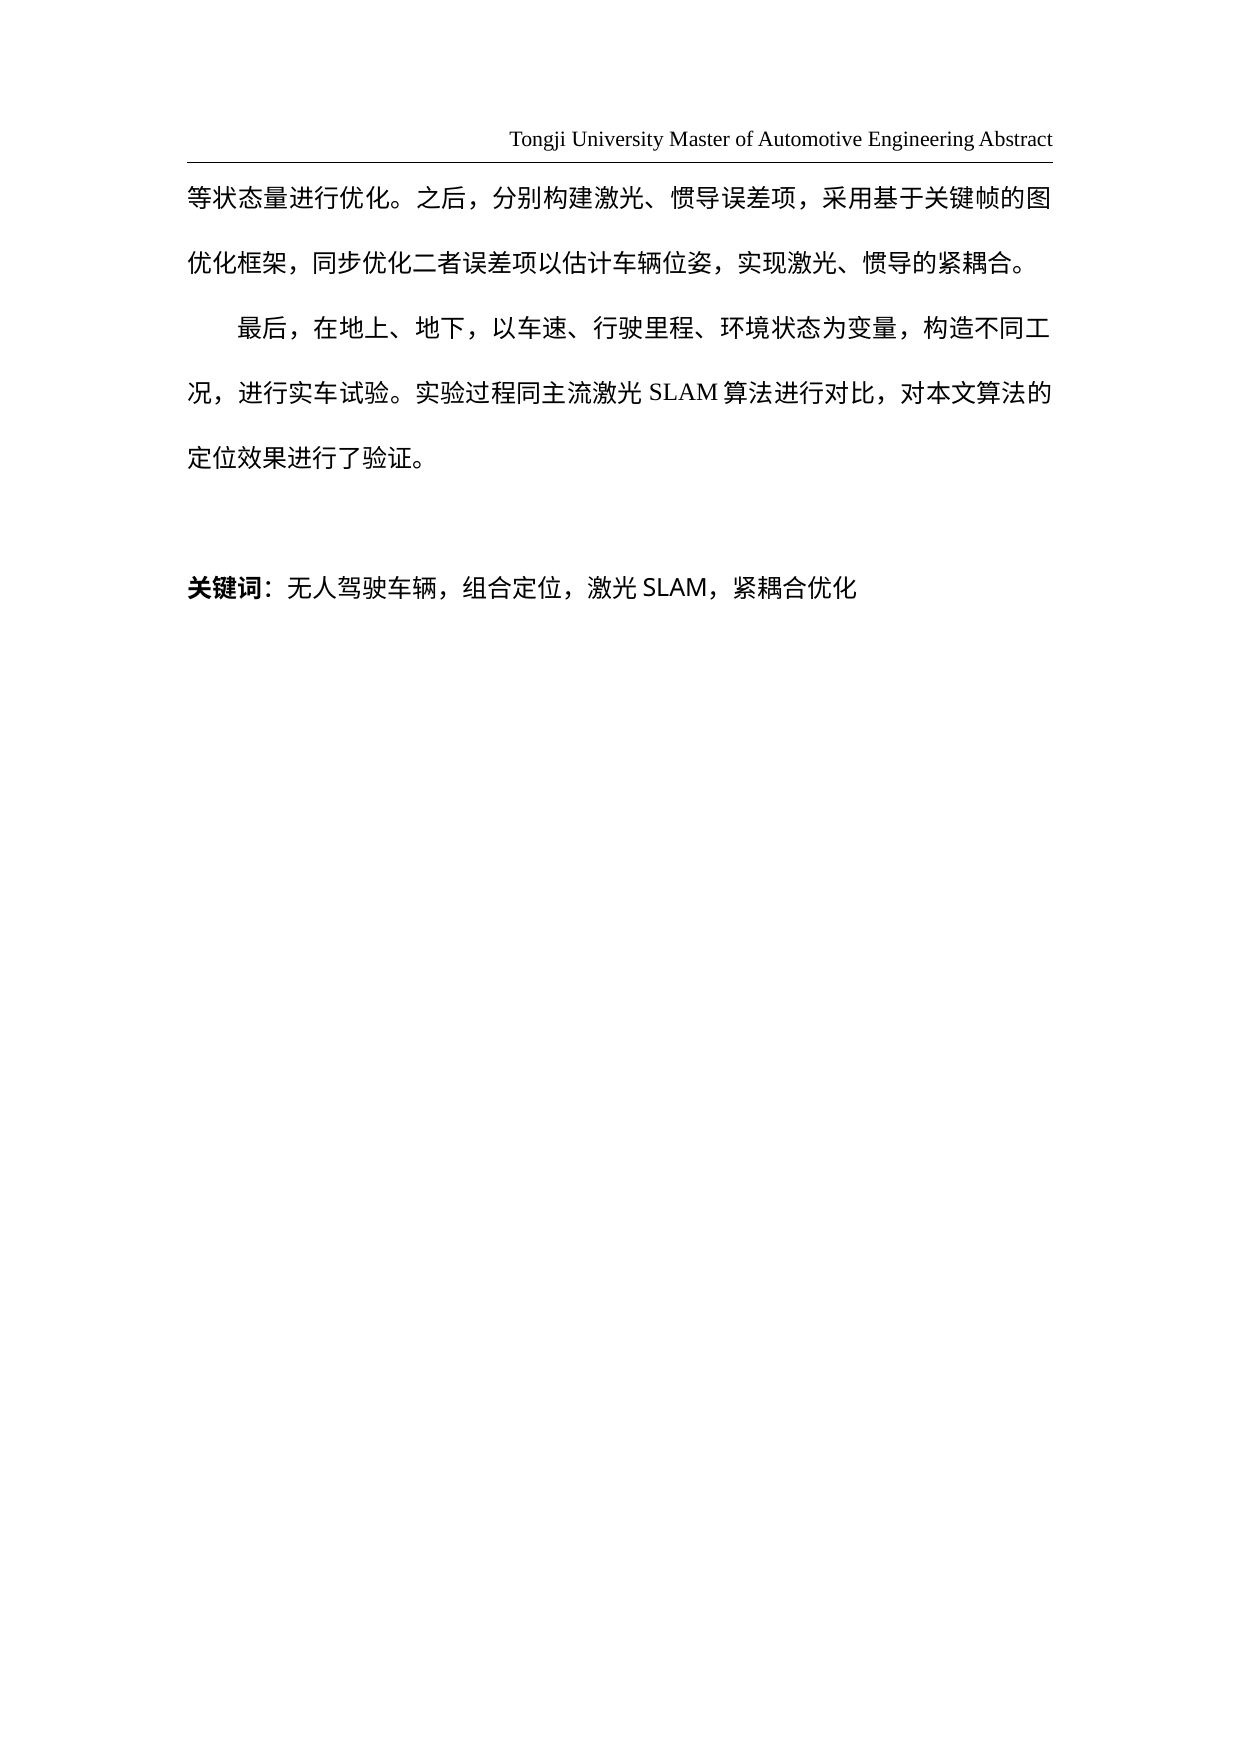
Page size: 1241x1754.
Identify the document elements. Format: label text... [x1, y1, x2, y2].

text 关键词：无人驾驶车辆，组合定位，激光SLAM，紧耦合优化 [187, 554, 1053, 619]
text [187, 164, 1053, 294]
text 最后，在地上、地下，以车速、行驶里程、环境状态为变量，构造不同工况，进行实车试验。实验过程同主流激光SLAM算法进行对比，对本文算法的定位效果进行了验证。 [187, 294, 1053, 489]
